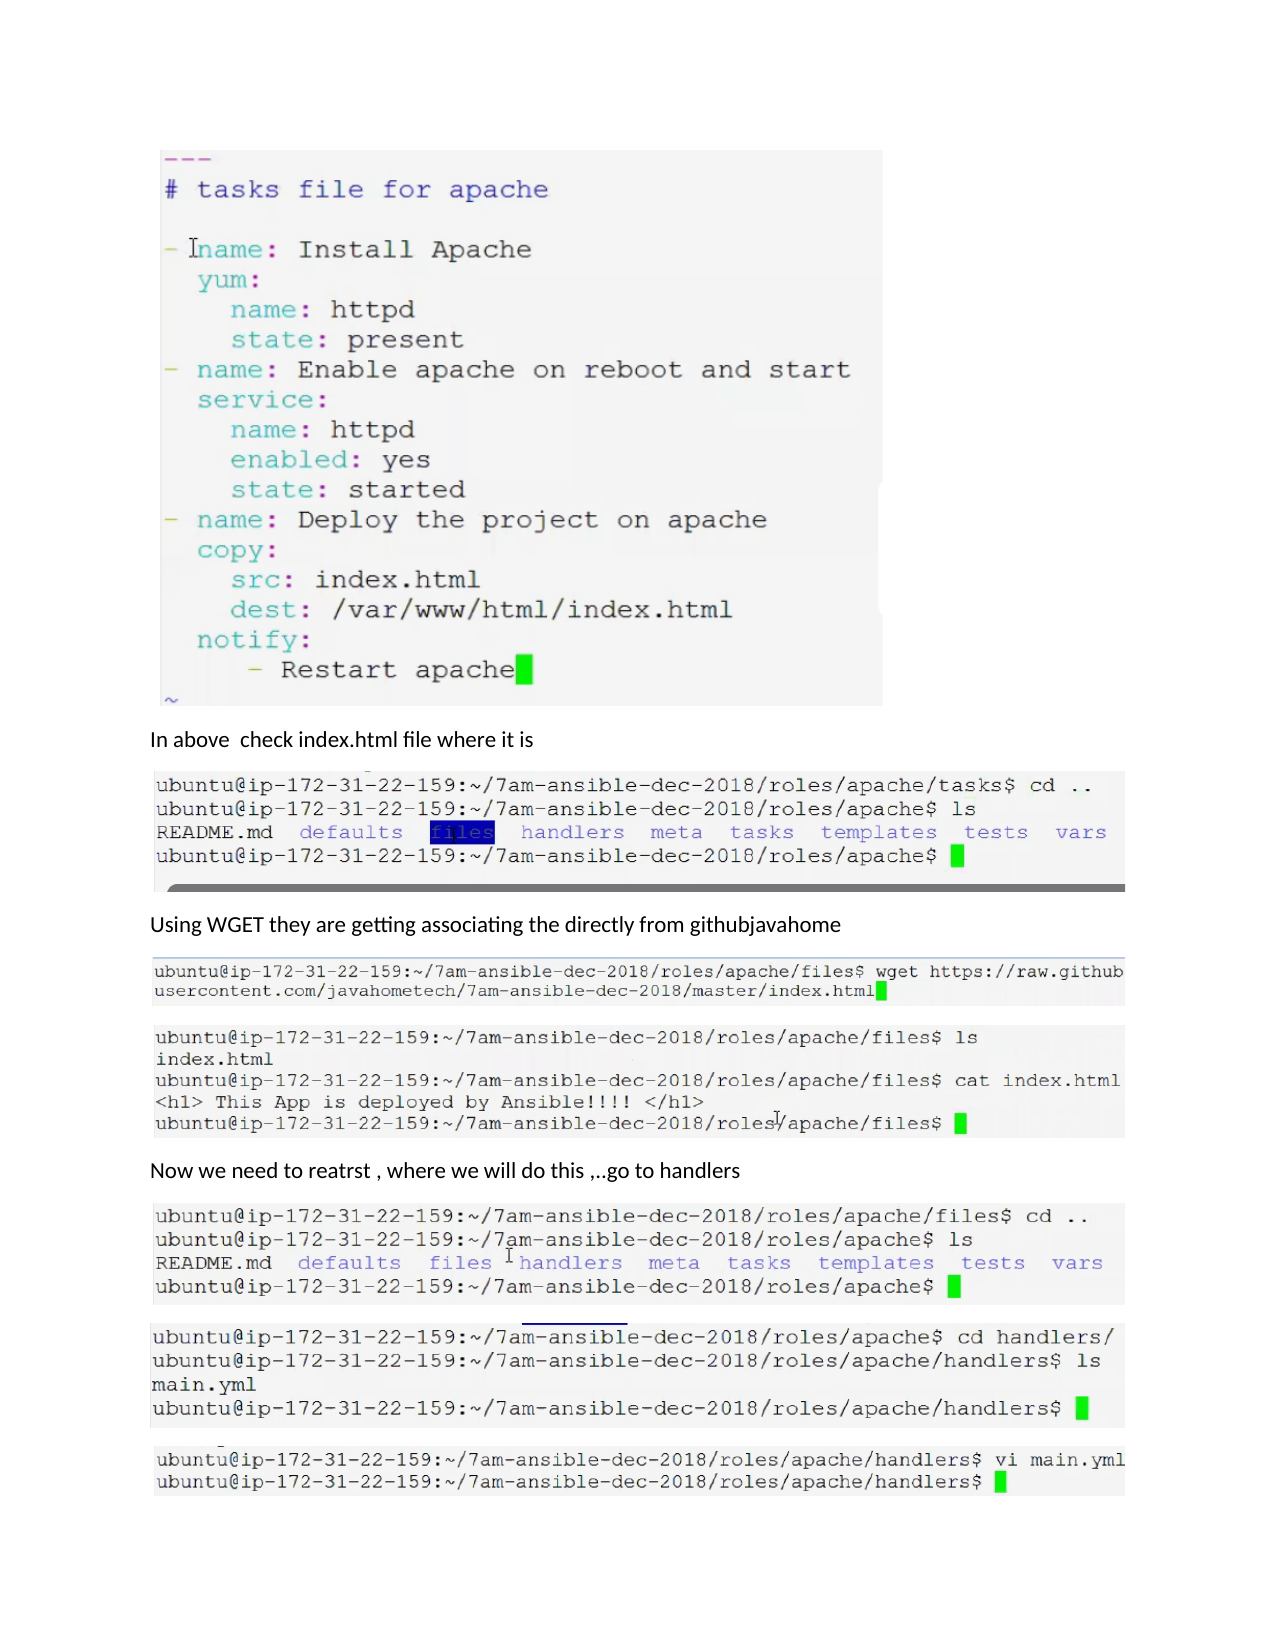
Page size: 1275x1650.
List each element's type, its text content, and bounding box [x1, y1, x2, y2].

picture [150, 1323, 1125, 1428]
picture [150, 150, 883, 706]
picture [150, 1203, 1125, 1305]
picture [150, 1446, 1125, 1496]
text In above check index.html file where it is [150, 725, 1125, 753]
text Now we need to reatrst , where we will do this ,..go to handlers [150, 1157, 1125, 1185]
picture [150, 957, 1125, 1006]
picture [150, 771, 1125, 892]
picture [150, 1025, 1125, 1138]
text Using WGET they are getting associating the directly from githubjavahome [150, 910, 1125, 938]
